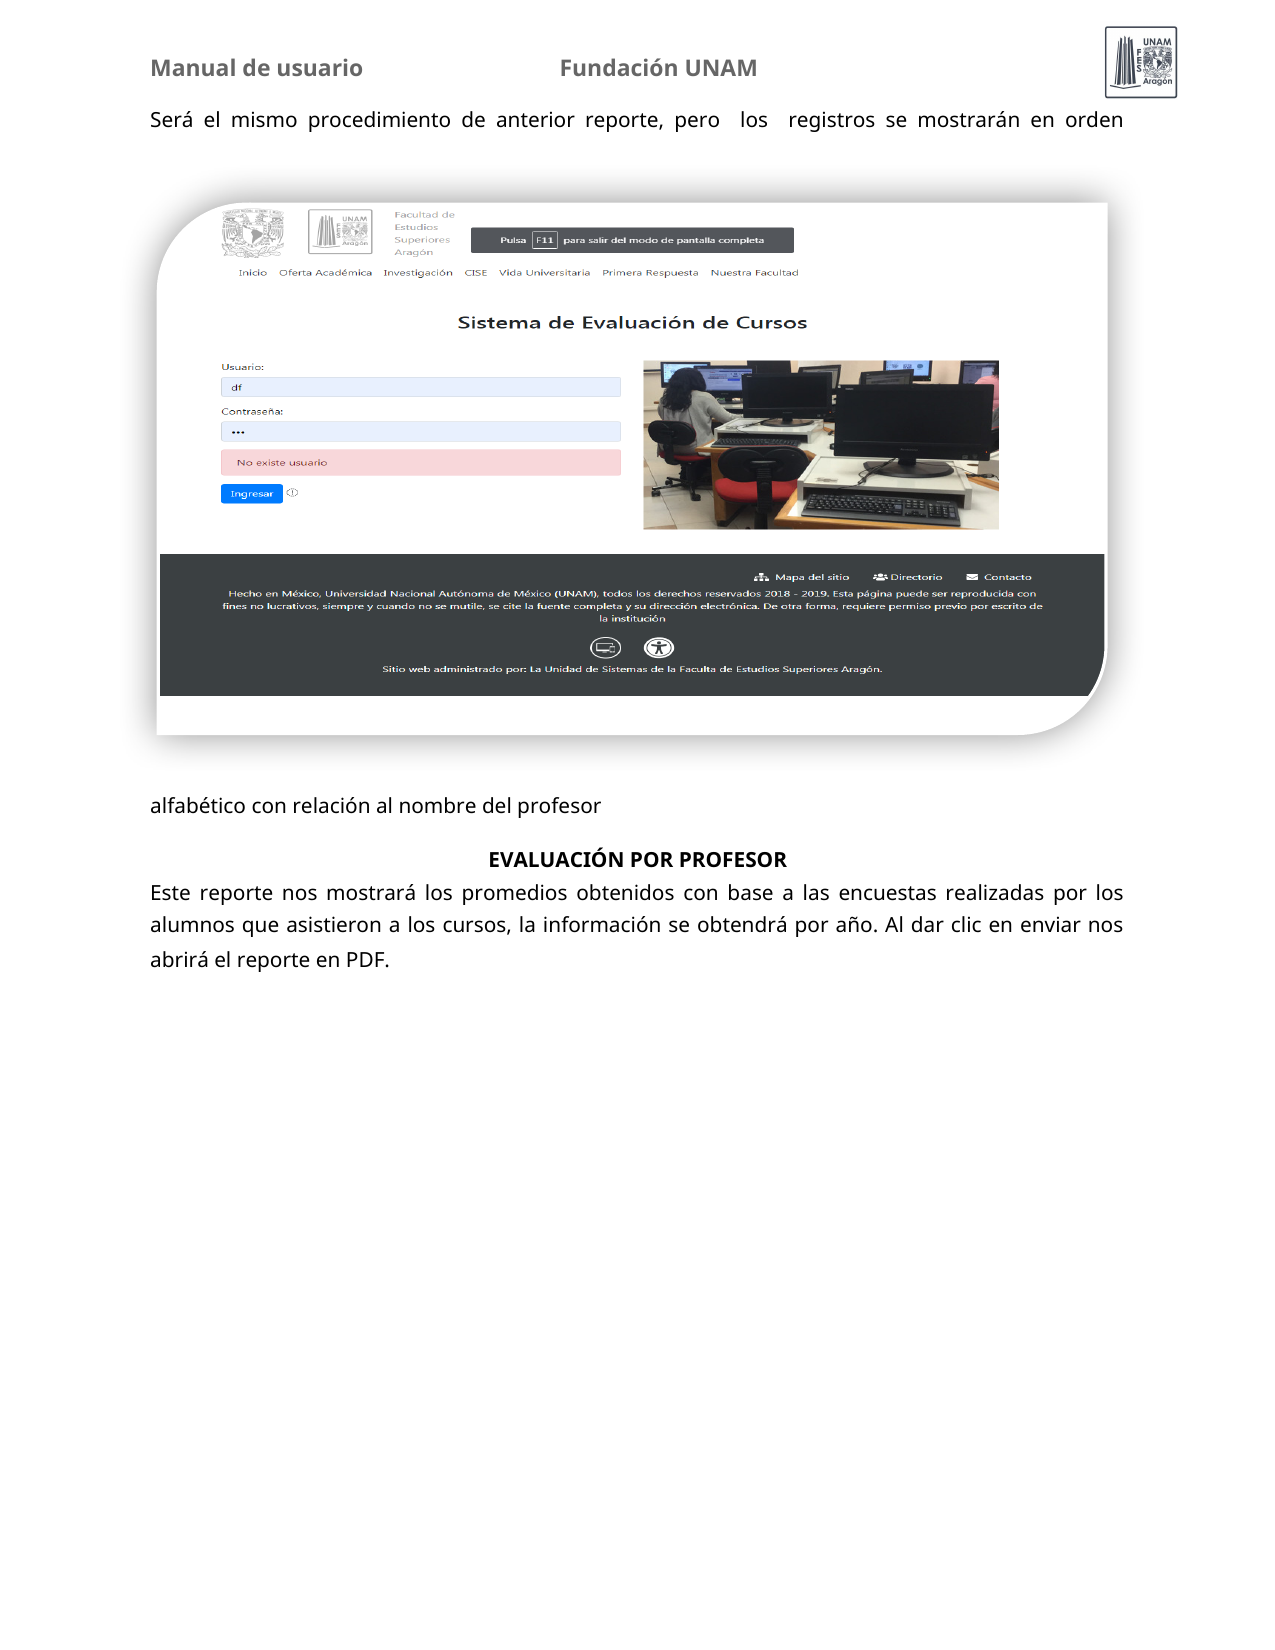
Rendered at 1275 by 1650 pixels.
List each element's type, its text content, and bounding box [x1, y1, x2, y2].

text Este reporte nos mostrará los promedios obtenidos con base a las encuestas realizadas por los alumnos que asistieron a los cursos, la información se obtendrá por año. Al dar clic en enviar nos abrirá el reporte en PDF. [150, 878, 1125, 975]
text Será el mismo procedimiento de anterior reporte, pero los registros se mostrarán en orden alfabético con relación al nombre del profesor [150, 688, 1125, 820]
picture [1100, 21, 1179, 100]
text Será el mismo procedimiento de anterior reporte, pero los registros se mostrarán en orden alfabético con relación al nombre del profesor [150, 105, 1125, 228]
text EVALUACIÓN POR PROFESOR [150, 845, 1125, 873]
